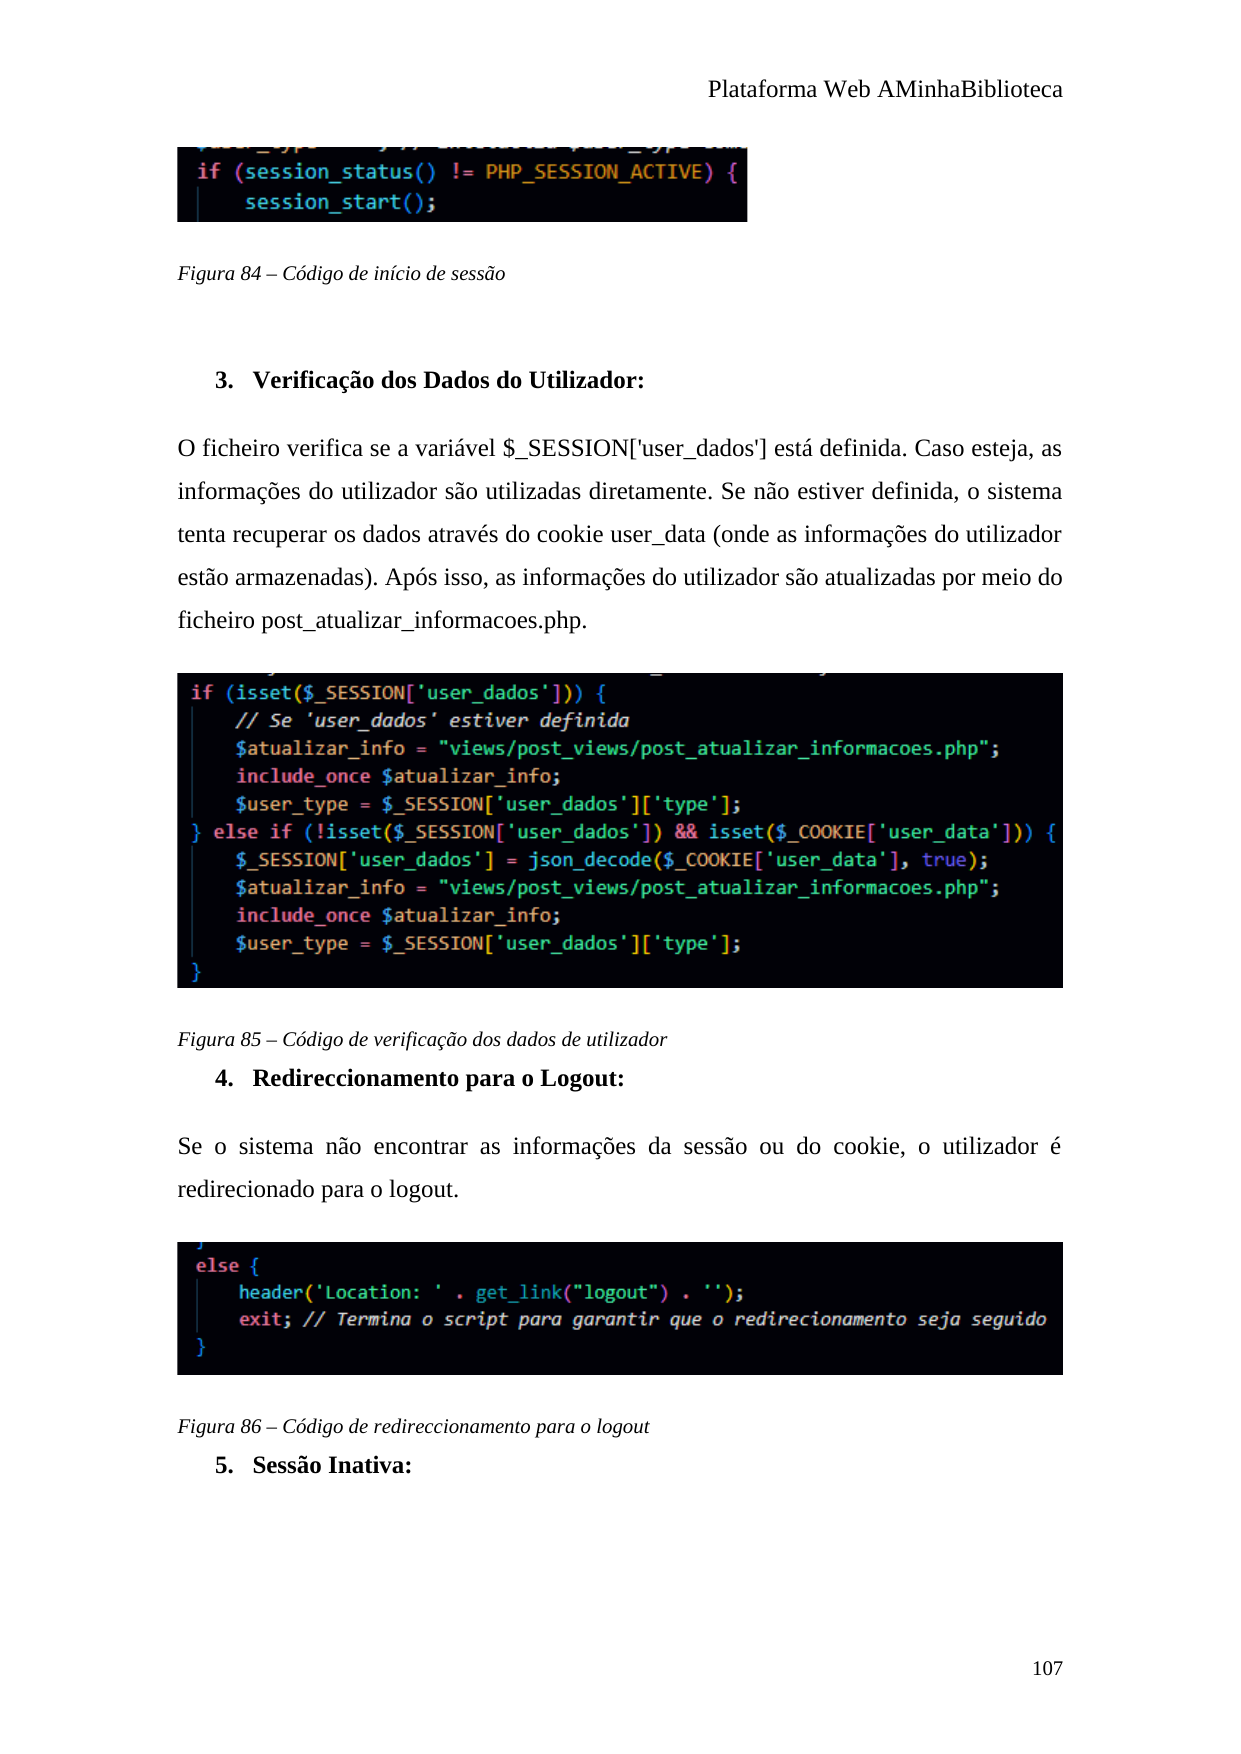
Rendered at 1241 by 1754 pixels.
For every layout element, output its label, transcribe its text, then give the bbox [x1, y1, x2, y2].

picture [177, 673, 1063, 988]
text Figura 86 – Código de redireccionamento para o logout [177, 1414, 1063, 1438]
text Figura 84 – Código de início de sessão [177, 261, 1063, 284]
list Redireccionamento para o Logout: [215, 1063, 1063, 1091]
list Sessão Inativa: [215, 1450, 1063, 1479]
text O ficheiro verifica se a variável $_SESSION['user_dados'] está definida. Caso esteja, as informações do utilizador são utilizadas diretamente. Se não estiver definida, o sistema tenta recuperar os dados através do cookie user_data (onde as informações do utilizador estão armazenadas). Após isso, as informações do utilizador são atualizadas por meio do ficheiro post_atualizar_informacoes.php. [177, 433, 1063, 634]
text Figura 85 – Código de verificação dos dados de utilizador [177, 1027, 1063, 1051]
picture [177, 1242, 1063, 1375]
list Verificação dos Dados do Utilizador: [215, 365, 1063, 393]
picture [177, 147, 748, 222]
text Se o sistema não encontrar as informações da sessão ou do cookie, o utilizador é redirecionado para o logout. [177, 1131, 1063, 1203]
